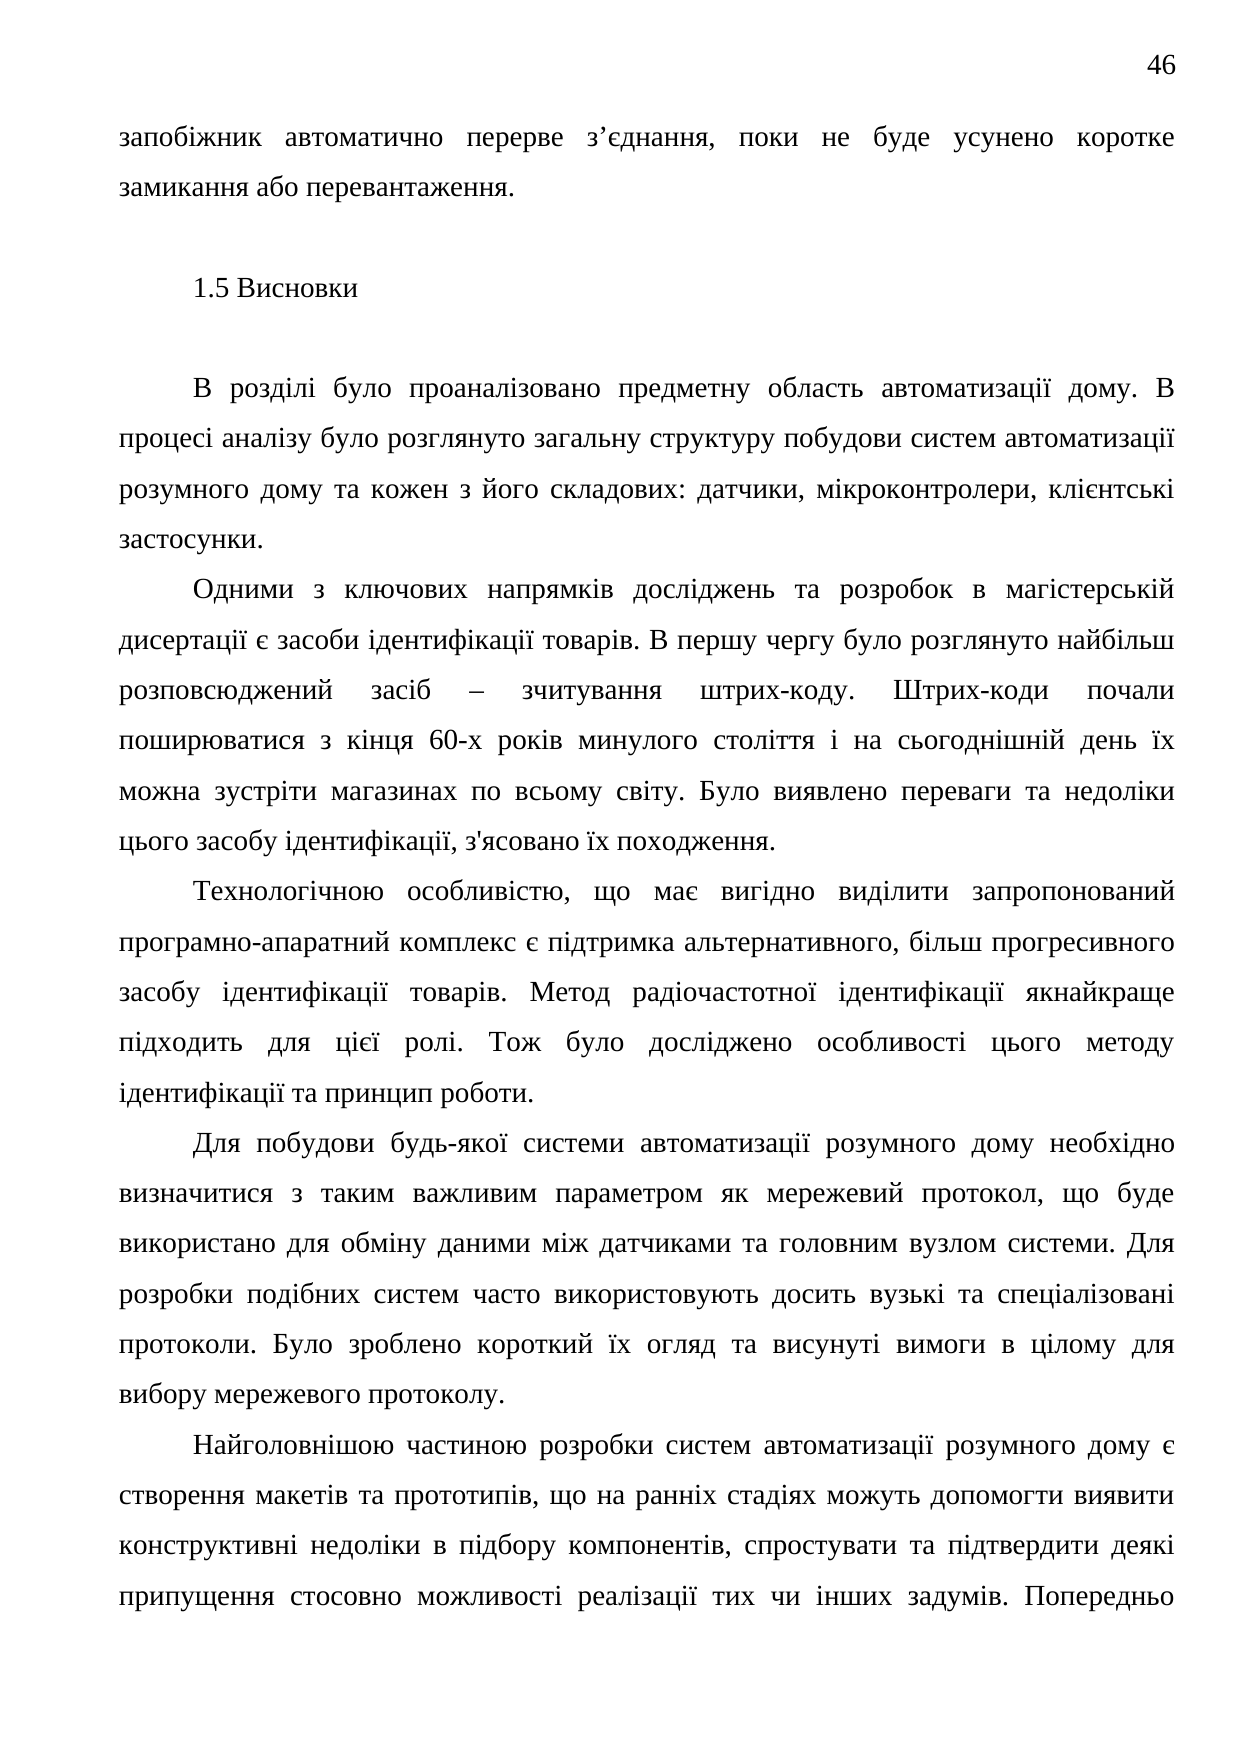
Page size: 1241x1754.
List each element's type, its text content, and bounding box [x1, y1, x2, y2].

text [119, 119, 1176, 203]
text Одними з ключових напрямків досліджень та розробок в магістерській дисертації є засоби ідентифікації товарів. В першу чергу було розглянуто найбільш розповсюджений засіб – зчитування штрих-коду. Штрих-коди почали поширюватися з кінця 60-х років минулого століття і на сьогоднішній день їх можна зустріти магазинах по всьому світу. Було виявлено переваги та недоліки цього засобу ідентифікації, з'ясовано їх походження. [119, 572, 1176, 857]
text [119, 1427, 1176, 1611]
text Для побудови будь-якої системи автоматизації розумного дому необхідно визначитися з таким важливим параметром як мережевий протокол, що буде використано для обміну даними між датчиками та головним вузлом системи. Для розробки подібних систем часто використовують досить вузькі та спеціалізовані протоколи. Було зроблено короткий їх огляд та висунуті вимоги в цілому для вибору мережевого протоколу. [119, 1125, 1176, 1410]
text В розділі було проаналізовано предметну область автоматизації дому. В процесі аналізу було розглянуто загальну структуру побудови систем автоматизації розумного дому та кожен з його складових: датчики, мікроконтролери, клієнтські застосунки. [119, 370, 1176, 555]
subtitle 1.5 Висновки [119, 270, 1176, 303]
text Технологічною особливістю, що має вигідно виділити запропонований програмно-апаратний комплекс є підтримка альтернативного, більш прогресивного засобу ідентифікації товарів. Метод радіочастотної ідентифікації якнайкраще підходить для цієї ролі. Тож було досліджено особливості цього методу ідентифікації та принцип роботи. [119, 873, 1176, 1108]
